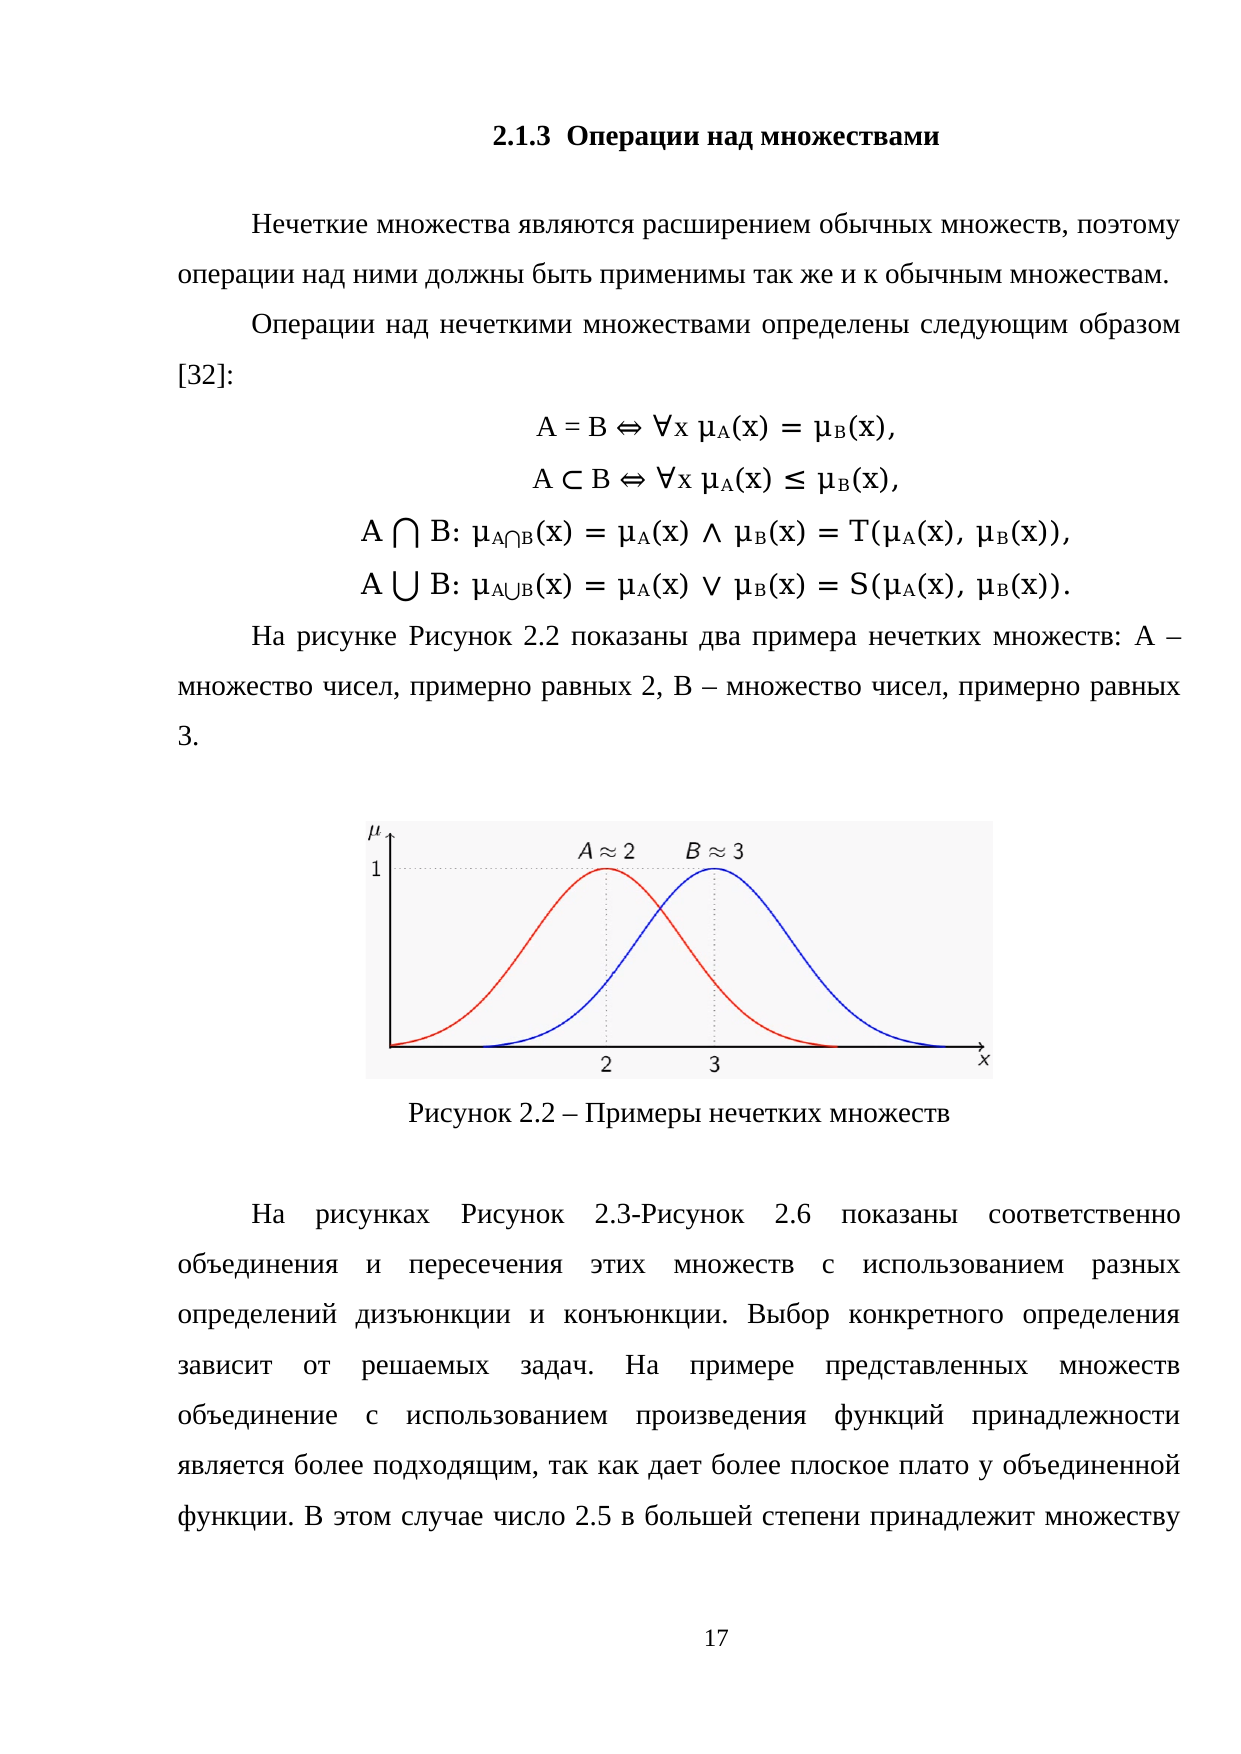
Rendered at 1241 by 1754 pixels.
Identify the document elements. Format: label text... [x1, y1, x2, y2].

text A = B ⇔ ∀x μA(x) = μB(x), [177, 407, 1181, 442]
text A ⊂ B ⇔ ∀x μA(x) ≤ μB(x), [177, 460, 1181, 495]
text A ⋂ B: μA⋂B(x) = μA(x) ∧ μB(x) = T(μA(x), μB(x)), [177, 513, 1181, 548]
subtitle Операции над множествами [177, 118, 1181, 152]
text A ⋃ B: μA⋃B(x) = μA(x) ∨ μB(x) = S(μA(x), μB(x)). [177, 565, 1181, 600]
text Операции над нечеткими множествами определены следующим образом [32]: [177, 307, 1181, 390]
text Нечеткие множества являются расширением обычных множеств, поэтому операции над ними должны быть применимы так же и к обычным множествам. [177, 206, 1181, 290]
picture [365, 821, 993, 1079]
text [177, 1196, 1181, 1531]
